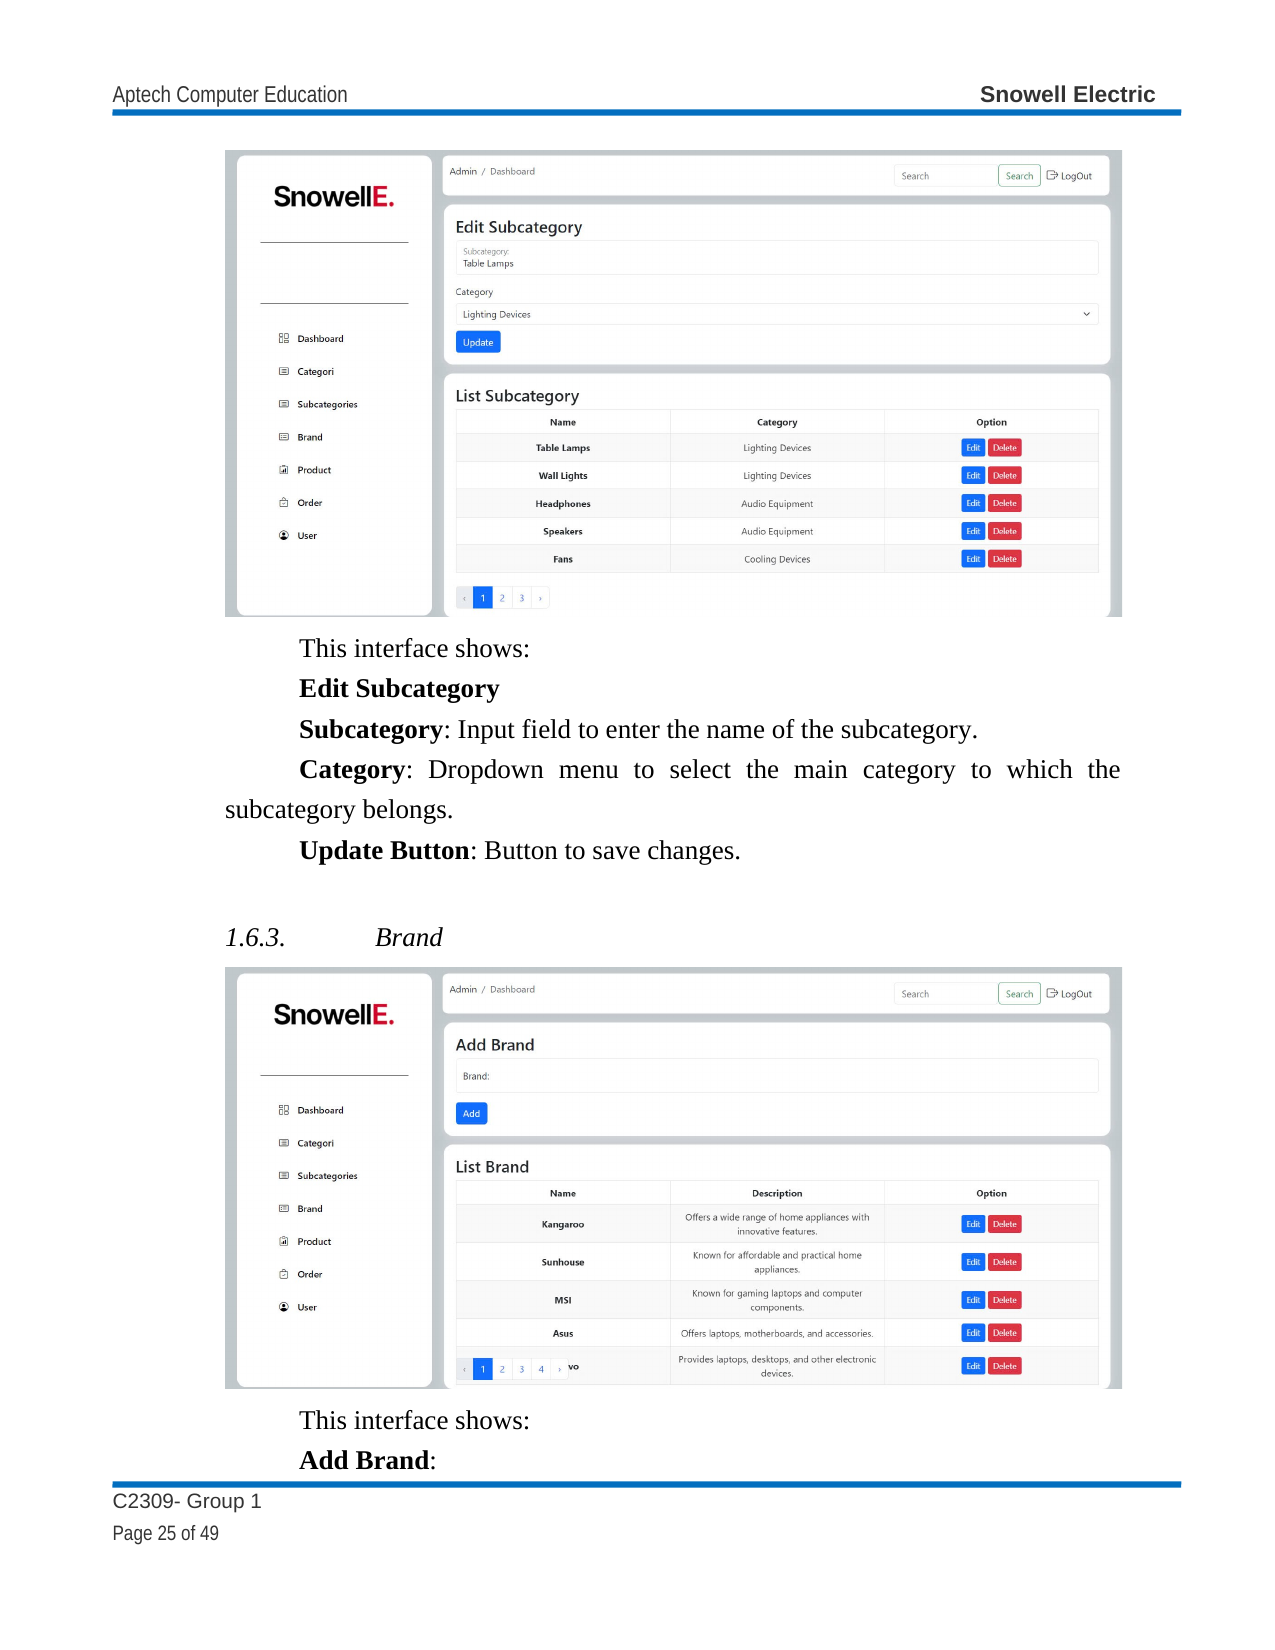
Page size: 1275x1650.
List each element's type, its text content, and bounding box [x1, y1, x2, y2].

subtitle Brand [225, 921, 1122, 952]
list Add Brand: [225, 1444, 1122, 1475]
list This interface shows: [225, 632, 1122, 663]
list Subcategory: Input field to enter the name of the subcategory. [225, 713, 1122, 744]
list Category: Dropdown menu to select the main category to which the subcategory belongs. [225, 753, 1122, 825]
list This interface shows: [225, 1404, 1122, 1435]
picture [225, 150, 1123, 617]
list Update Button: Button to save changes. [225, 834, 1122, 865]
picture [225, 967, 1123, 1389]
list Edit Subcategory [225, 672, 1122, 703]
